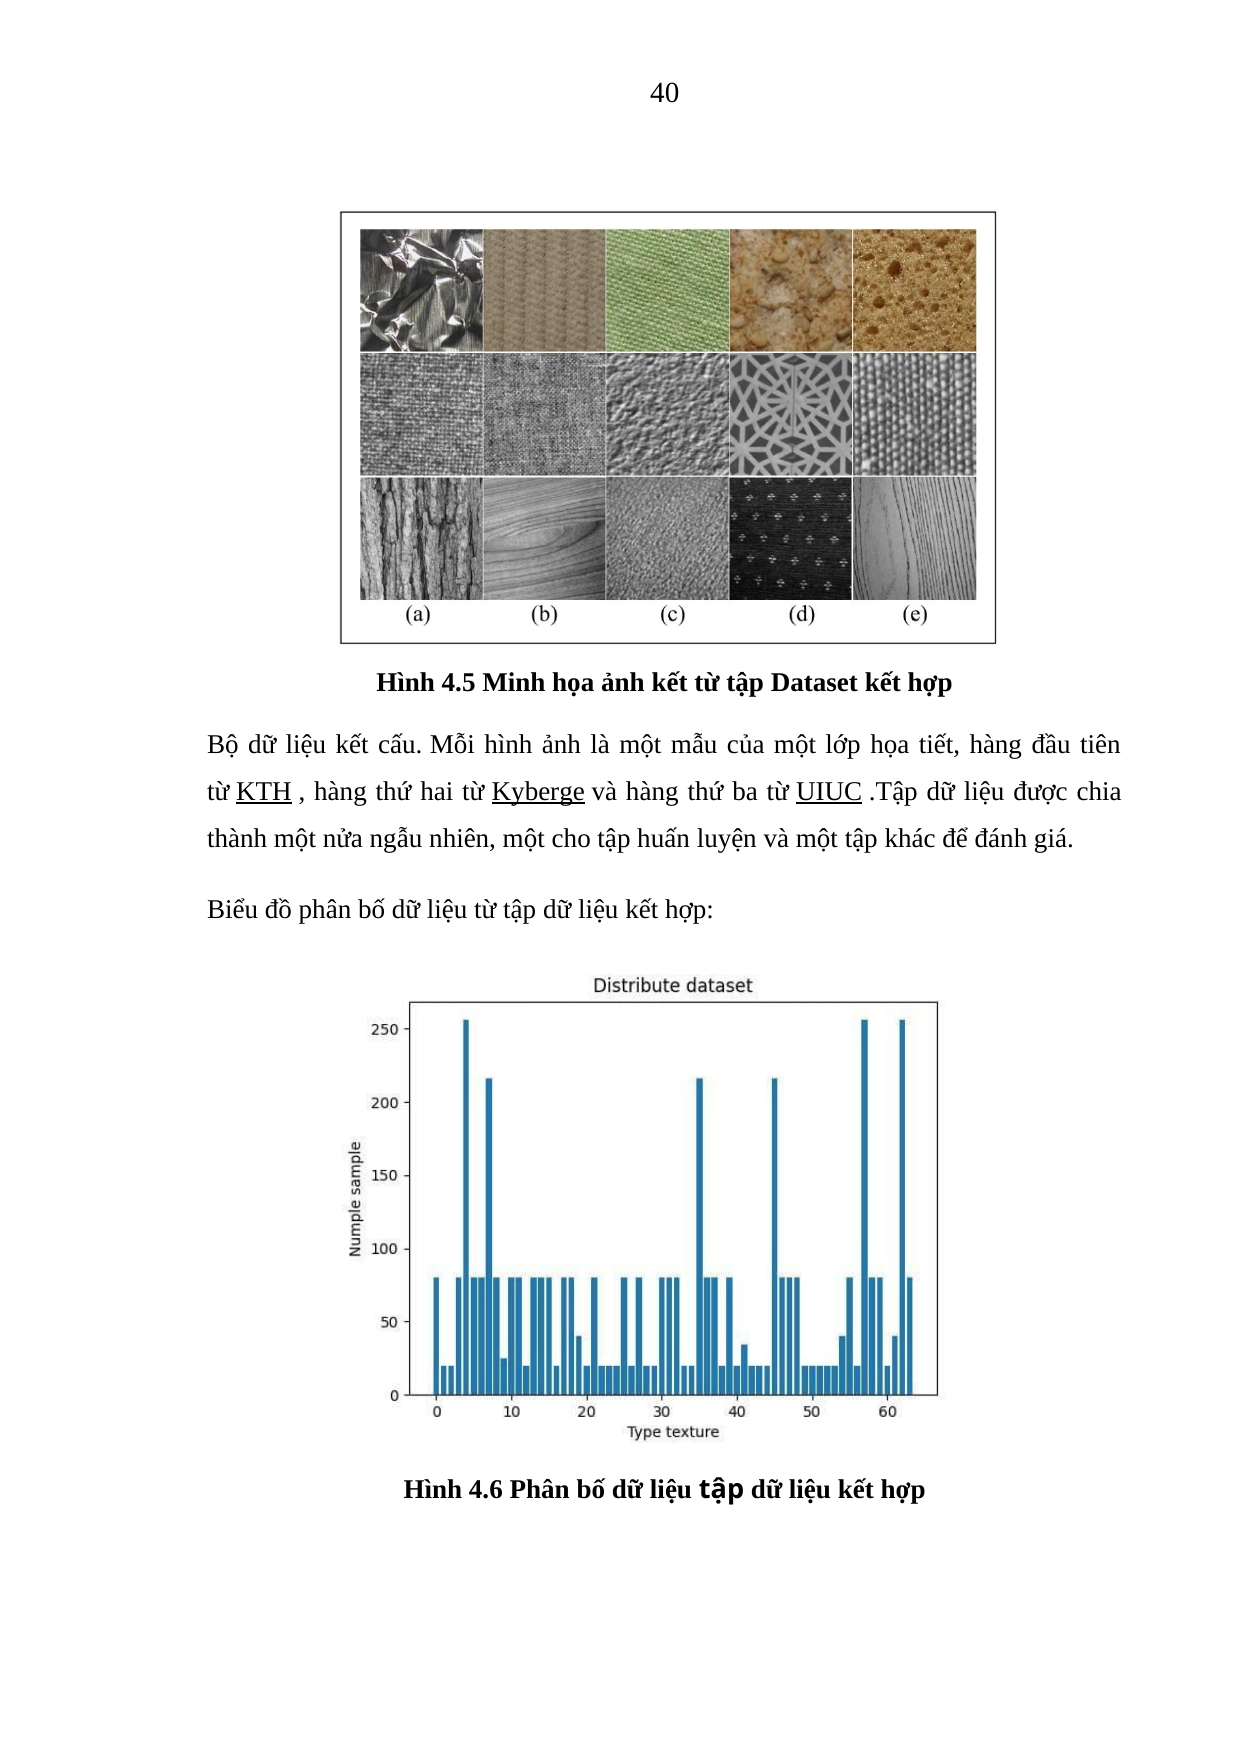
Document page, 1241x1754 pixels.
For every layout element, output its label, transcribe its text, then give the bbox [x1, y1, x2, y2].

text Hình 4.6 Phân bố dữ liệu tập dữ liệu kết hợp [207, 1469, 1122, 1506]
text Bộ dữ liệu kết cấu. Mỗi hình ảnh là một mẫu của một lớp họa tiết, hàng đầu tiên từ KTH , hàng thứ hai từ Kyberge và hàng thứ ba từ UIUC .Tập dữ liệu được chia thành một nửa ngẫu nhiên, một cho tập huấn luyện và một tập khác để đánh giá. [207, 728, 1122, 853]
text Hình 4.5 Minh họa ảnh kết từ tập Dataset kết hợp [207, 666, 1122, 697]
picture [324, 940, 1005, 1451]
text Biểu đồ phân bố dữ liệu từ tập dữ liệu kết hợp: [207, 893, 1122, 925]
picture [327, 206, 1002, 648]
